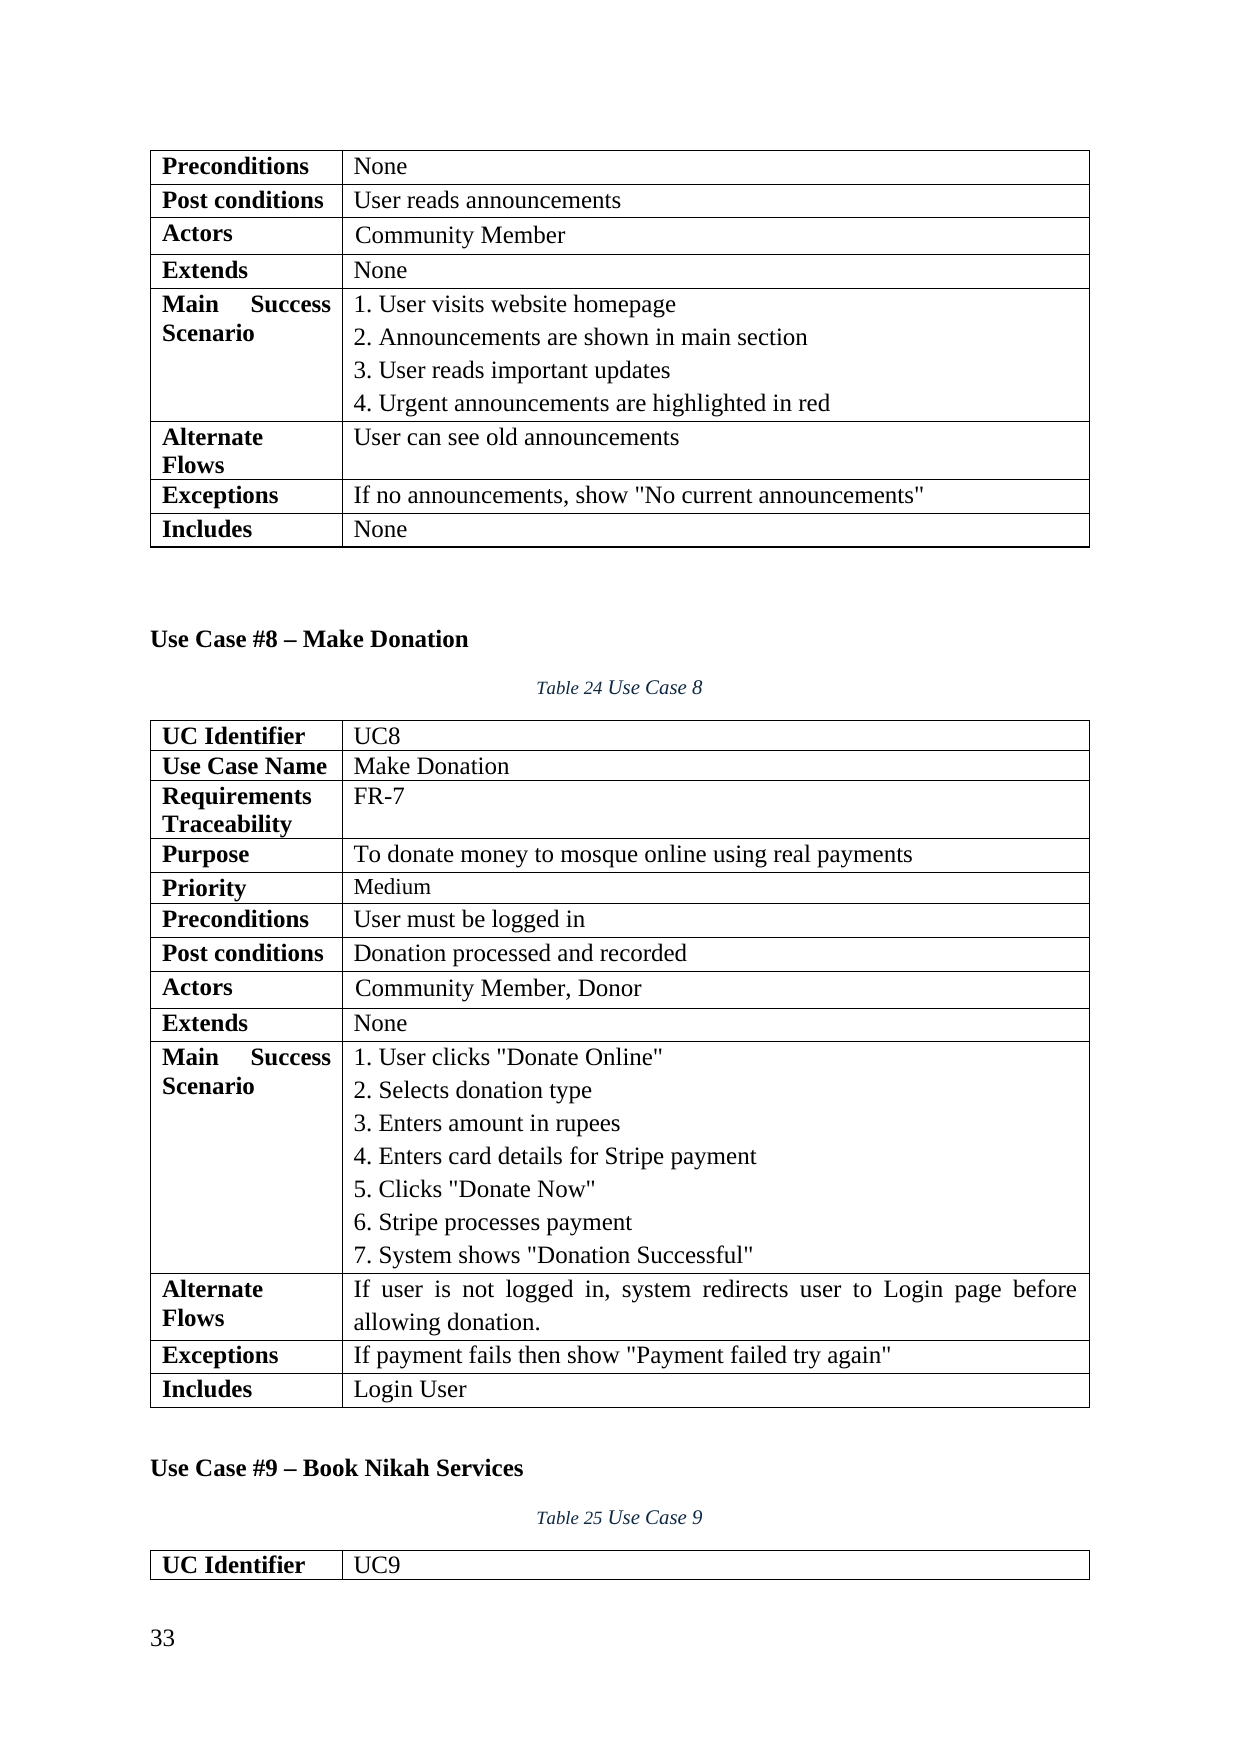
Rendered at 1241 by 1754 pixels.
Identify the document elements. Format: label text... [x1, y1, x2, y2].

table_cell Exceptions [151, 1341, 342, 1373]
table_cell Main Success Scenario [151, 289, 342, 421]
table_cell Extends [151, 255, 342, 288]
table_cell If no announcements, show "No current announcements" [343, 480, 1089, 513]
table_cell Includes [151, 1374, 342, 1407]
table_cell Actors [151, 218, 342, 254]
table_cell User can see old announcements [343, 422, 1089, 479]
table_cell Requirements Traceability [151, 781, 342, 838]
table_cell User must be logged in [343, 904, 1089, 937]
table_cell Preconditions [151, 151, 342, 184]
table_cell 1. User clicks "Donate Online" 2. Selects donation type 3. Enters amount in rupees 4. Enters card details for Stripe payment 5. Clicks "Donate Now" 6. Stripe processes payment 7. System shows "Donation Successful" [343, 1042, 1089, 1273]
table_cell FR-7 [343, 781, 1089, 838]
table_cell Post conditions [151, 185, 342, 217]
table_cell User reads announcements [343, 185, 1089, 217]
table_cell [343, 218, 1089, 254]
table_cell Includes [151, 514, 342, 546]
subtitle Use Case #9 – Book Nikah Services [150, 1453, 1090, 1482]
table_cell Alternate Flows [151, 422, 342, 479]
table_header UC Identifier [151, 721, 342, 750]
table_cell Medium [343, 873, 1089, 903]
table_header UC Identifier [151, 1551, 342, 1579]
table_cell None [343, 255, 1089, 288]
table_cell Use Case Name [151, 751, 342, 780]
table_cell Login User [343, 1374, 1089, 1407]
table_cell If user is not logged in, system redirects user to Login page before allowing donation. [343, 1274, 1089, 1339]
table_cell None [343, 514, 1089, 546]
table_cell [343, 972, 1089, 1007]
table_cell Purpose [151, 839, 342, 872]
table_cell Actors [151, 972, 342, 1007]
table_cell 1. User visits website homepage 2. Announcements are shown in main section 3. User reads important updates 4. Urgent announcements are highlighted in red [343, 289, 1089, 421]
table_header UC8 [343, 721, 1089, 750]
table_cell Make Donation [343, 751, 1089, 780]
table_cell Preconditions [151, 904, 342, 937]
table_cell Post conditions [151, 938, 342, 971]
table_cell None [343, 1009, 1089, 1041]
table_cell Main Success Scenario [151, 1042, 342, 1273]
table_cell Donation processed and recorded [343, 938, 1089, 971]
table_cell Alternate Flows [151, 1274, 342, 1339]
table_cell None [343, 151, 1089, 184]
table_cell Extends [151, 1009, 342, 1041]
table_cell If payment fails then show "Payment failed try again" [343, 1341, 1089, 1373]
table_cell Exceptions [151, 480, 342, 513]
table_header UC9 [343, 1551, 1089, 1579]
table_cell Priority [151, 873, 342, 903]
subtitle Use Case #8 – Make Donation [150, 624, 1090, 653]
table_cell To donate money to mosque online using real payments [343, 839, 1089, 872]
